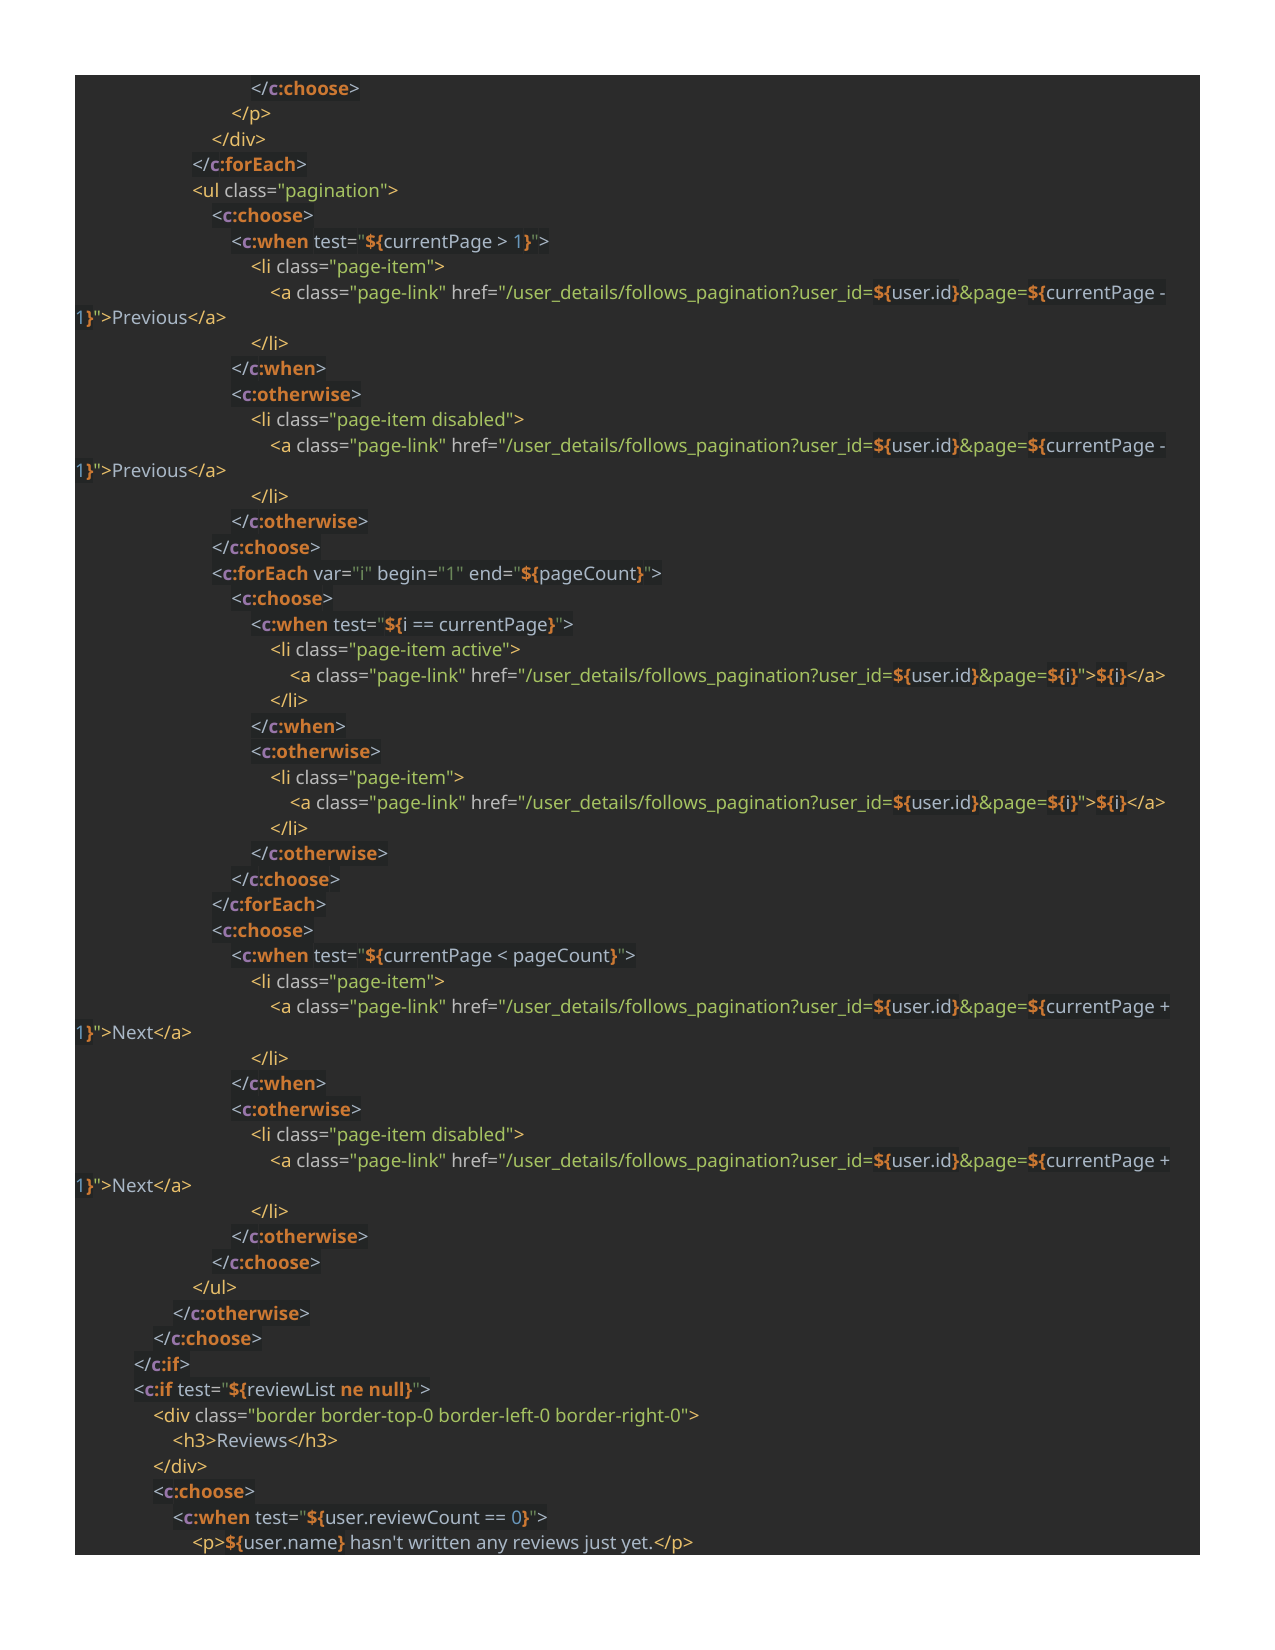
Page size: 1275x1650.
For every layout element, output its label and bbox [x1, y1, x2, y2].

text [75, 75, 1200, 1555]
